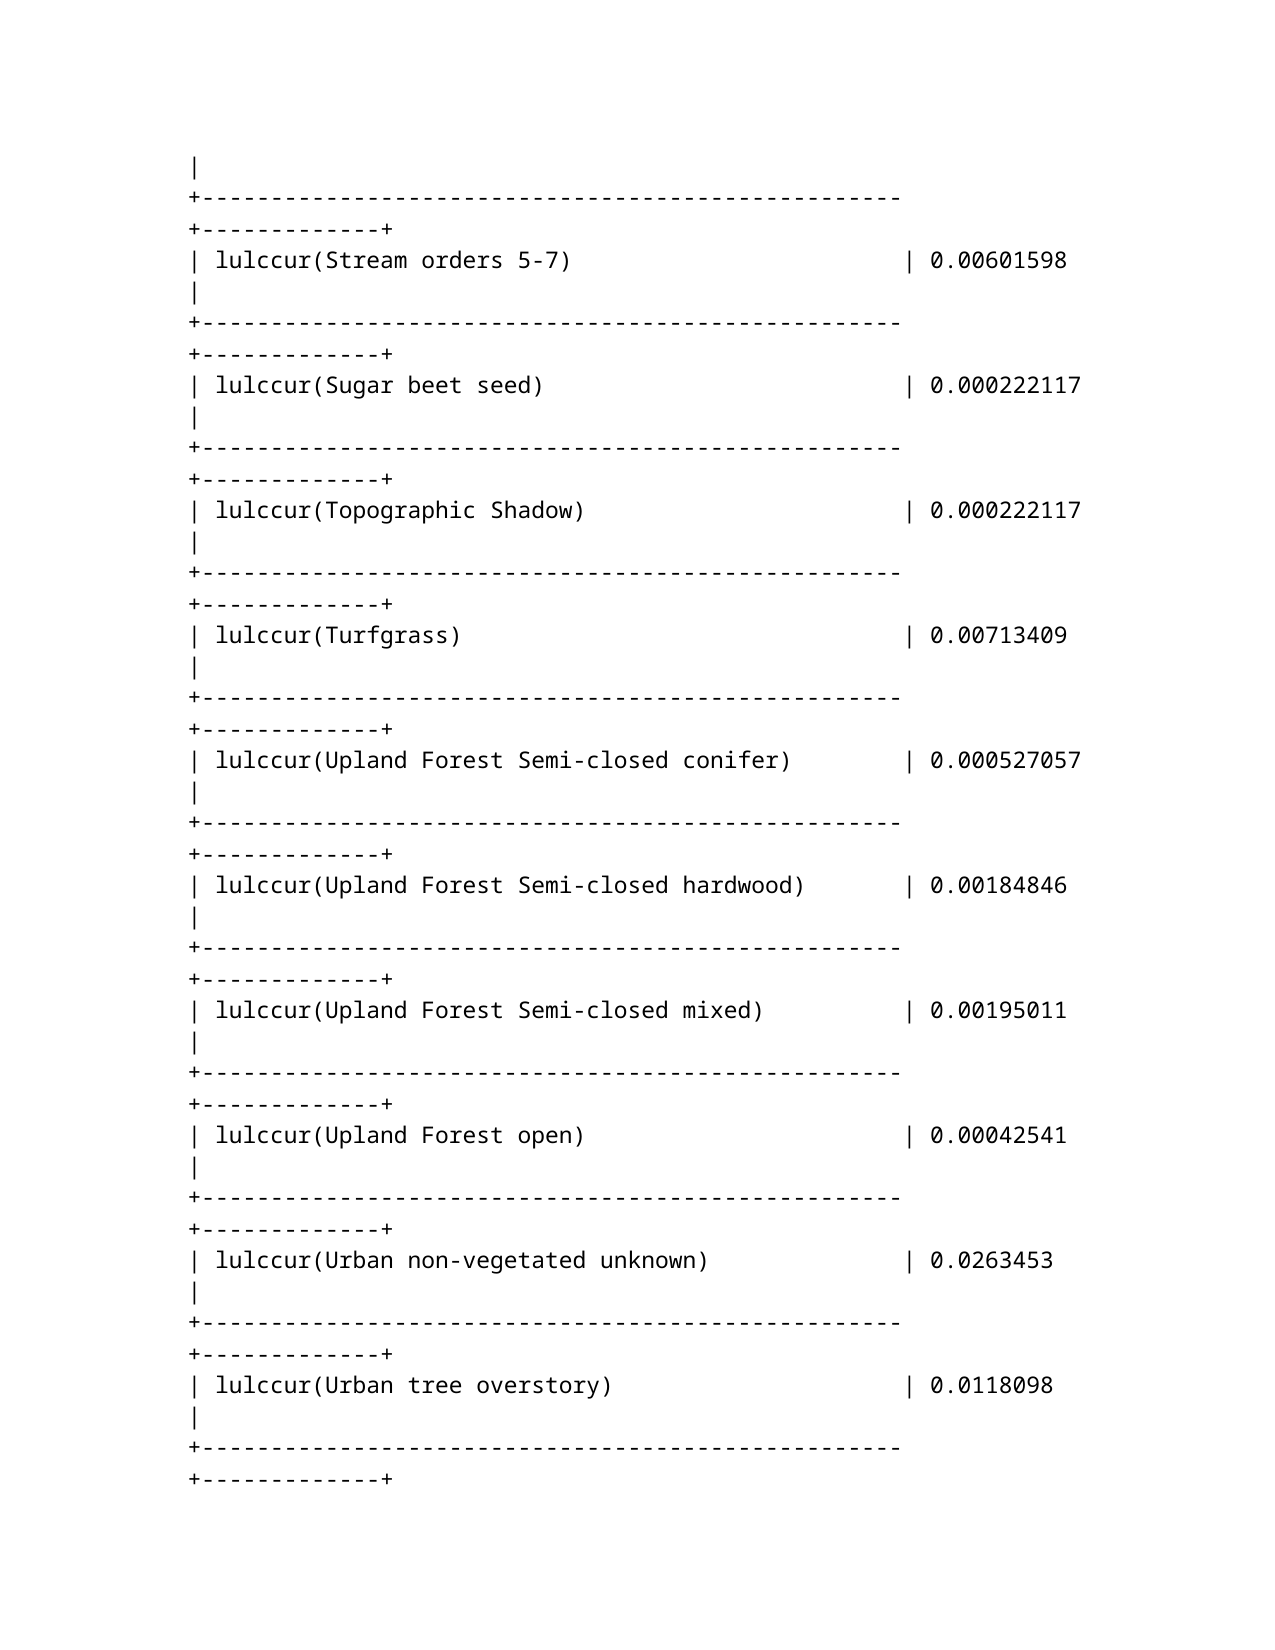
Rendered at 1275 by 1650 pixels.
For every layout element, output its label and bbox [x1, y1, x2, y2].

text [187, 150, 1087, 1494]
